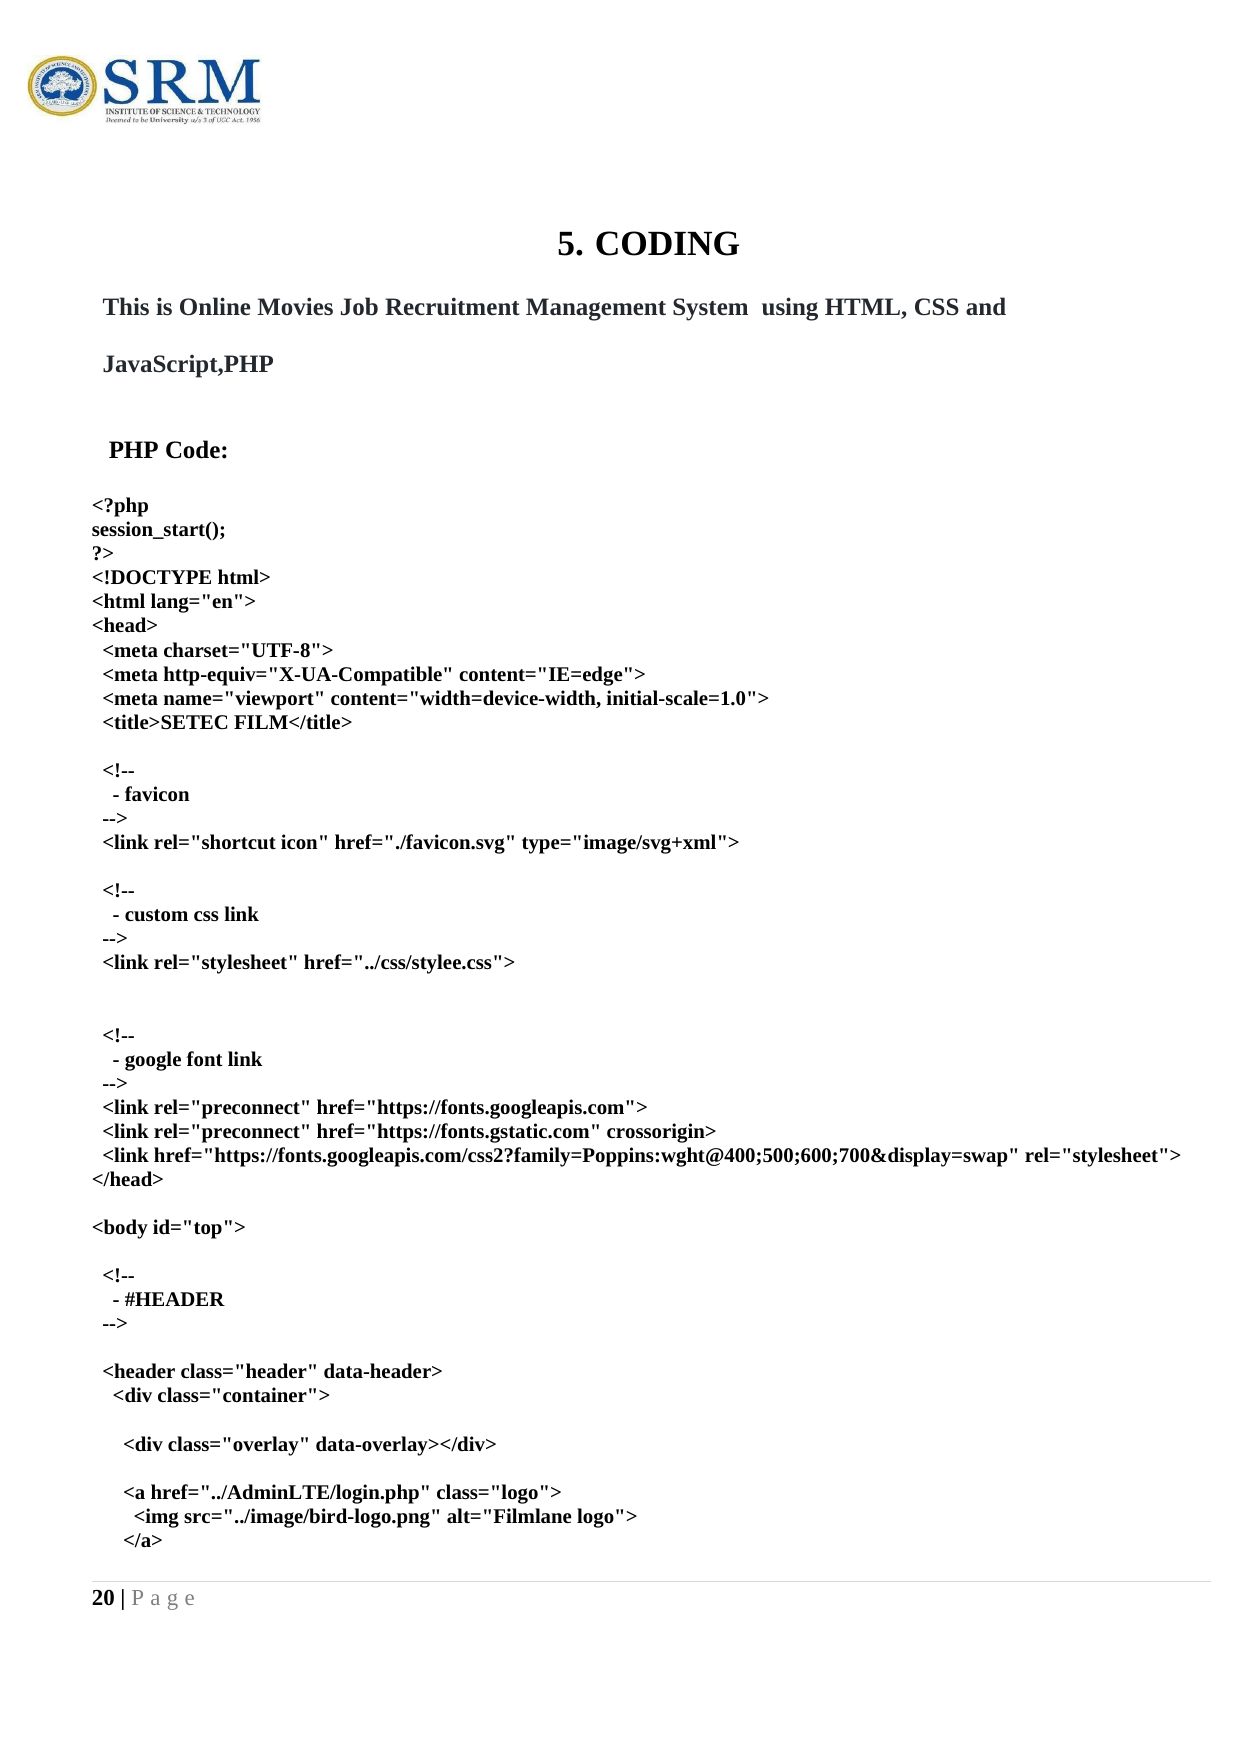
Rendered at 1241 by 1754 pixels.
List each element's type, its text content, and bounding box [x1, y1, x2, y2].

text </a> [92, 1528, 1211, 1552]
text <?php [92, 493, 1211, 517]
text <header class="header" data-header> [92, 1359, 1211, 1383]
text - google font link [92, 1047, 1211, 1071]
picture [27, 55, 263, 125]
text <!-- [92, 1022, 1211, 1047]
text session_start(); [92, 517, 1211, 541]
text <link rel="preconnect" href="https://fonts.googleapis.com"> [92, 1095, 1211, 1119]
subtitle CODING [557, 222, 1211, 263]
text <body id="top"> [92, 1215, 1211, 1239]
text ?> [92, 541, 1211, 565]
text <html lang="en"> [92, 589, 1211, 613]
text <meta name="viewport" content="width=device-width, initial-scale=1.0"> [92, 686, 1211, 710]
text <title>SETEC FILM</title> [92, 710, 1211, 734]
text <meta http-equiv="X-UA-Compatible" content="IE=edge"> [92, 662, 1211, 686]
text --> [92, 1311, 1211, 1335]
text <link rel="preconnect" href="https://fonts.gstatic.com" crossorigin> [92, 1119, 1211, 1143]
text <!DOCTYPE html> [92, 565, 1211, 589]
text <!-- [92, 1263, 1211, 1287]
text <meta charset="UTF-8"> [92, 637, 1211, 662]
text --> [92, 1071, 1211, 1095]
text </head> [92, 1167, 1211, 1191]
subtitle PHP Code: [102, 436, 1106, 464]
text <img src="../image/bird-logo.png" alt="Filmlane logo"> [92, 1504, 1211, 1528]
text - custom css link [92, 902, 1211, 926]
text --> [92, 926, 1211, 950]
text <!-- [92, 758, 1211, 782]
text - #HEADER [92, 1287, 1211, 1311]
subtitle This is Online Movies Job Recruitment Management System using HTML, CSS and JavaScript,PHP [102, 292, 1106, 378]
text <a href="../AdminLTE/login.php" class="logo"> [92, 1480, 1211, 1504]
text <link rel="shortcut icon" href="./favicon.svg" type="image/svg+xml"> [92, 830, 1211, 854]
text <link rel="stylesheet" href="../css/stylee.css"> [92, 950, 1211, 974]
text <link href="https://fonts.googleapis.com/css2?family=Poppins:wght@400;500;600;700&display=swap" rel="stylesheet"> [92, 1143, 1211, 1167]
text --> [92, 806, 1211, 830]
text <div class="overlay" data-overlay></div> [92, 1432, 1211, 1456]
text <head> [92, 613, 1211, 637]
text <div class="container"> [92, 1383, 1211, 1407]
text <!-- [92, 878, 1211, 902]
text - favicon [92, 782, 1211, 806]
